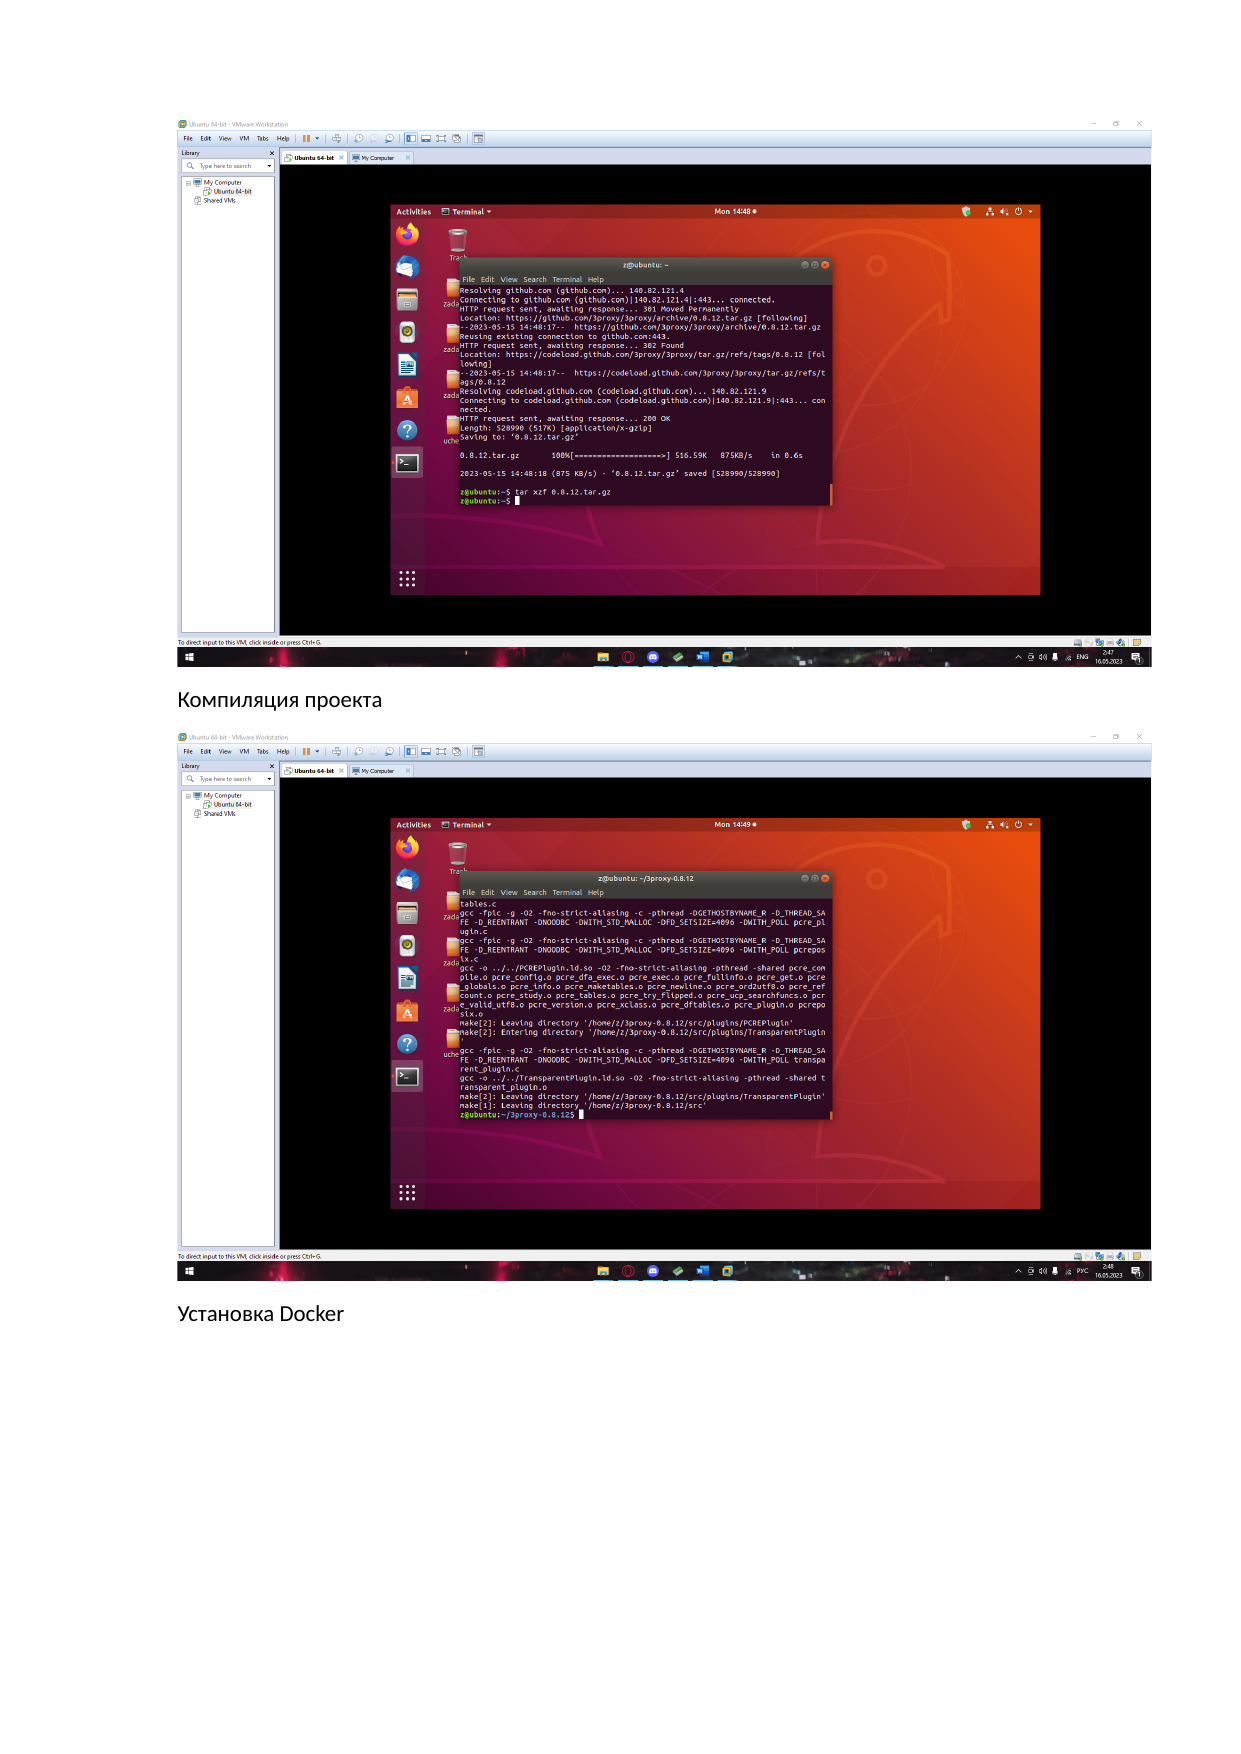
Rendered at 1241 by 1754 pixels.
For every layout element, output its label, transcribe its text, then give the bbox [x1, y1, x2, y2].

picture [177, 732, 1152, 1281]
text Установка Docker [177, 1299, 1152, 1327]
text Компиляция проекта [177, 685, 1152, 713]
picture [177, 118, 1152, 667]
